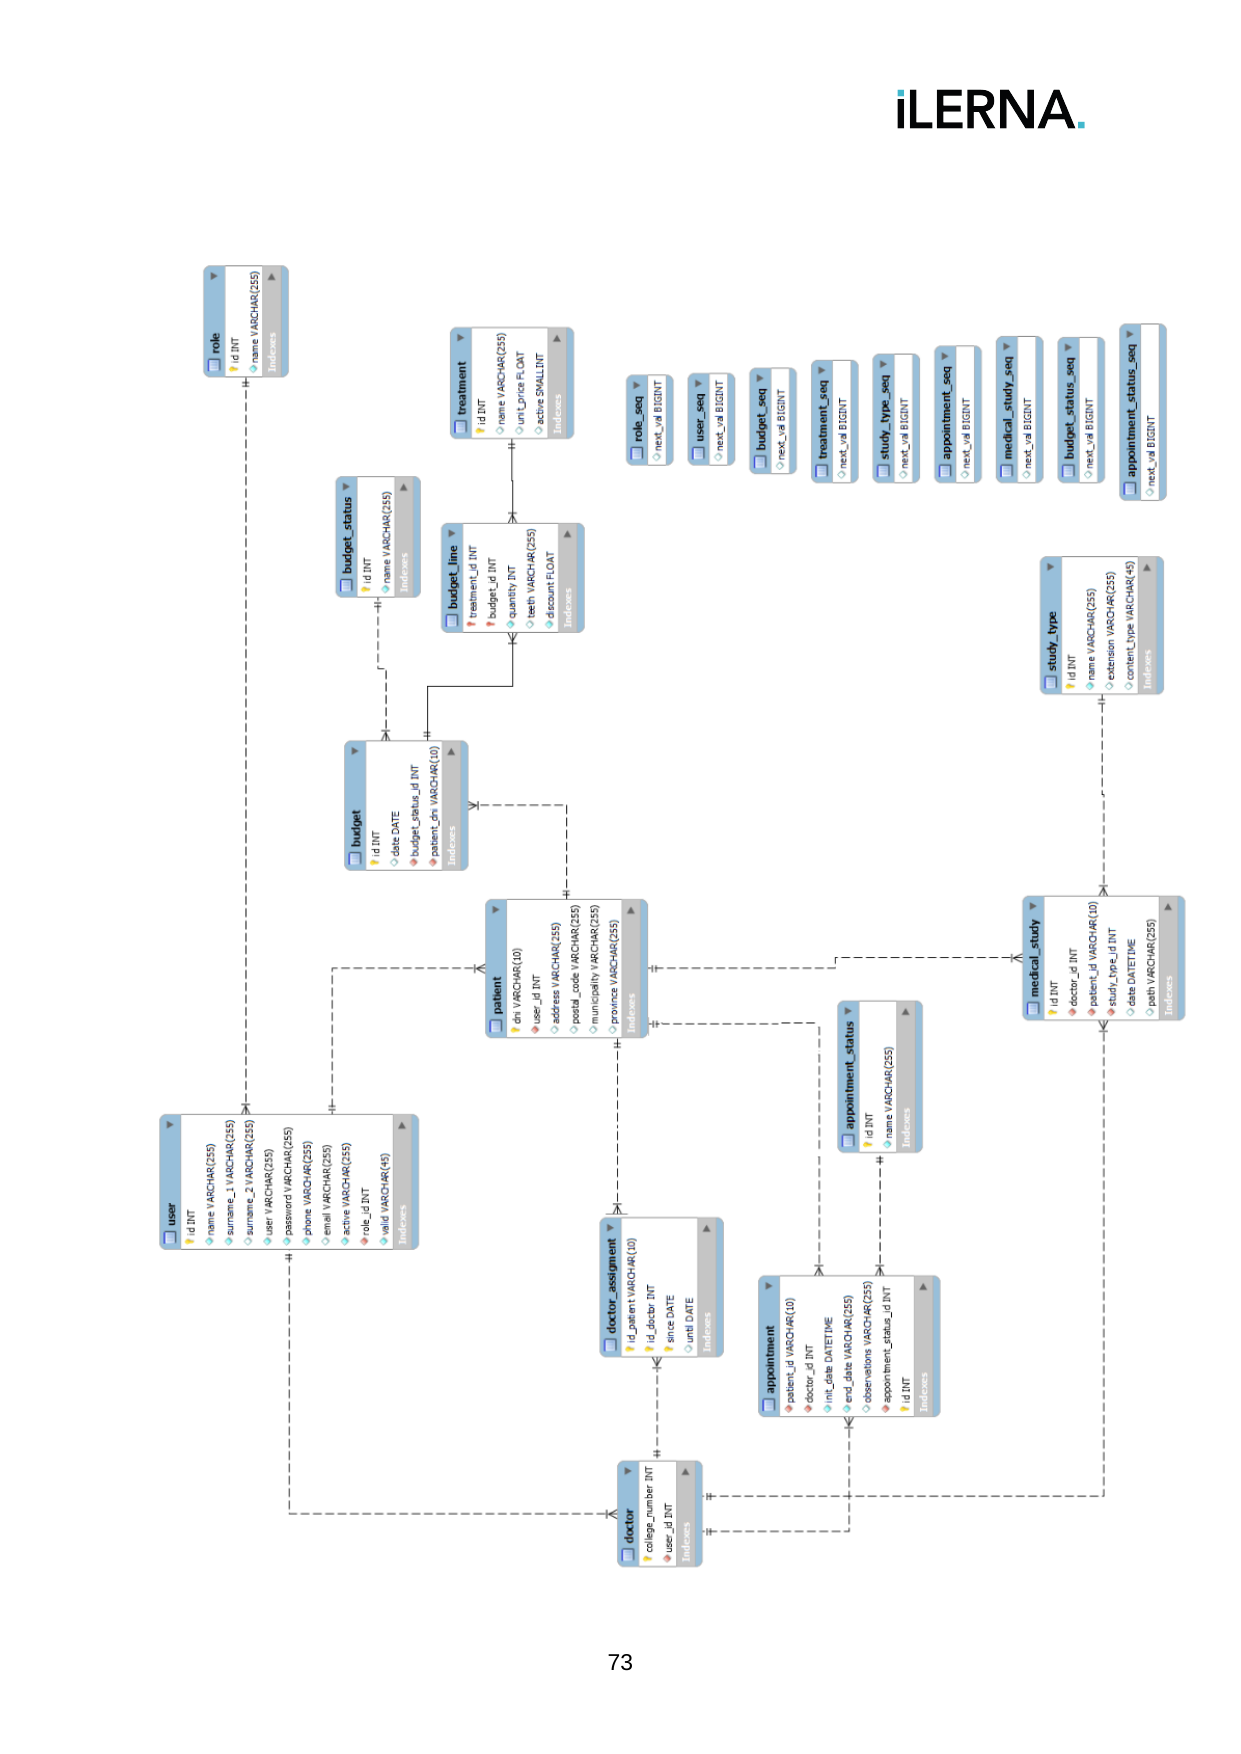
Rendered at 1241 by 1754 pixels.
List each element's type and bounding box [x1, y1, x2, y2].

picture [152, 259, 1192, 1575]
picture [891, 87, 1091, 131]
